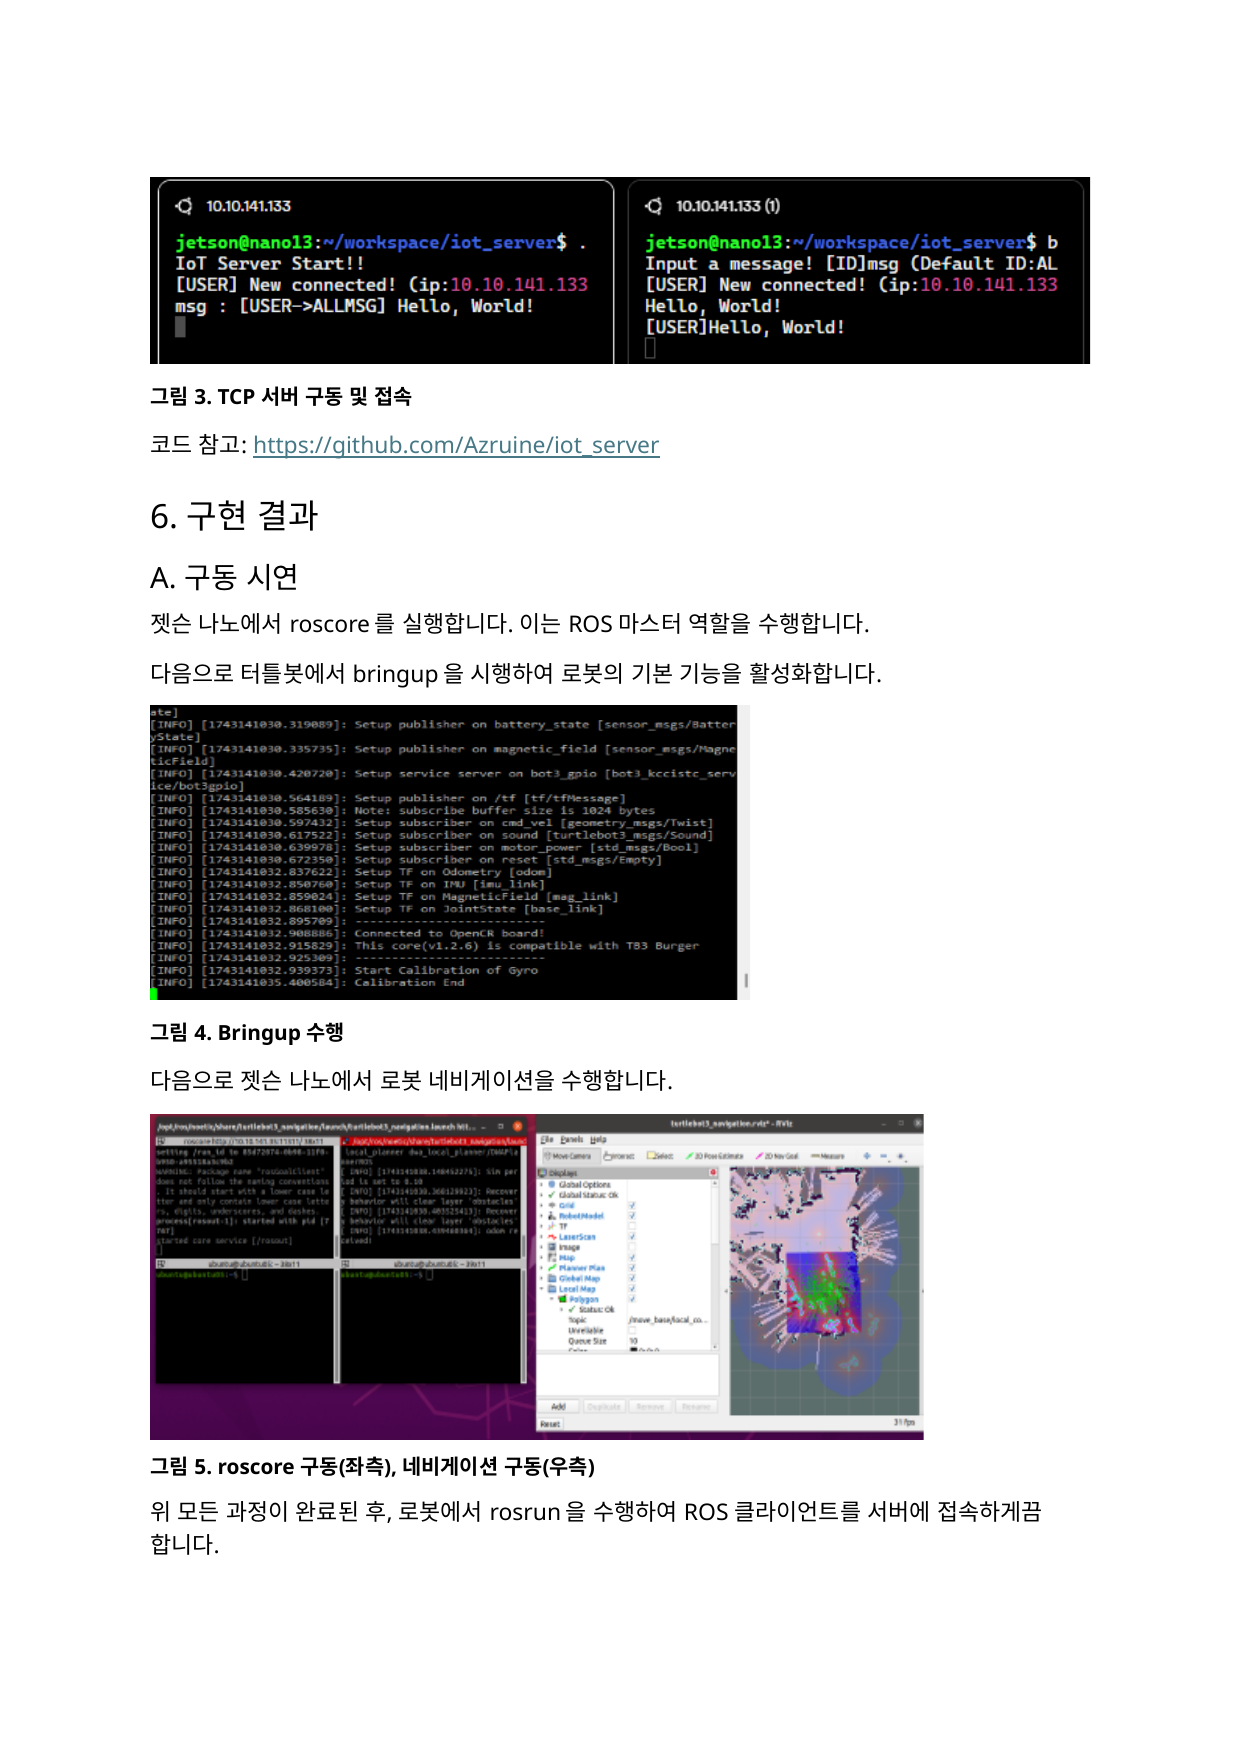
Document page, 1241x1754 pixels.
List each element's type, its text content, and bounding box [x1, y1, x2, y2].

text 다음으로 터틀봇에서 bringup을 시행하여 로봇의 기본 기능을 활성화합니다. [150, 656, 1090, 689]
subtitle 6. 구현 결과 [150, 490, 1090, 538]
text 코드 참고: https://github.com/Azruine/iot_server [150, 427, 1090, 461]
subtitle A. 구동 시연 [150, 555, 1090, 597]
picture [150, 705, 750, 1000]
picture [150, 177, 1091, 364]
text 젯슨 나노에서 roscore를 실행합니다. 이는 ROS 마스터 역할을 수행합니다. [150, 606, 1090, 639]
text 위 모든 과정이 완료된 후, 로봇에서 rosrun을 수행하여 ROS 클라이언트를 서버에 접속하게끔 합니다. [150, 1493, 1090, 1560]
text 다음으로 젯슨 나노에서 로봇 네비게이션을 수행합니다. [150, 1063, 1090, 1096]
picture [150, 1114, 924, 1440]
